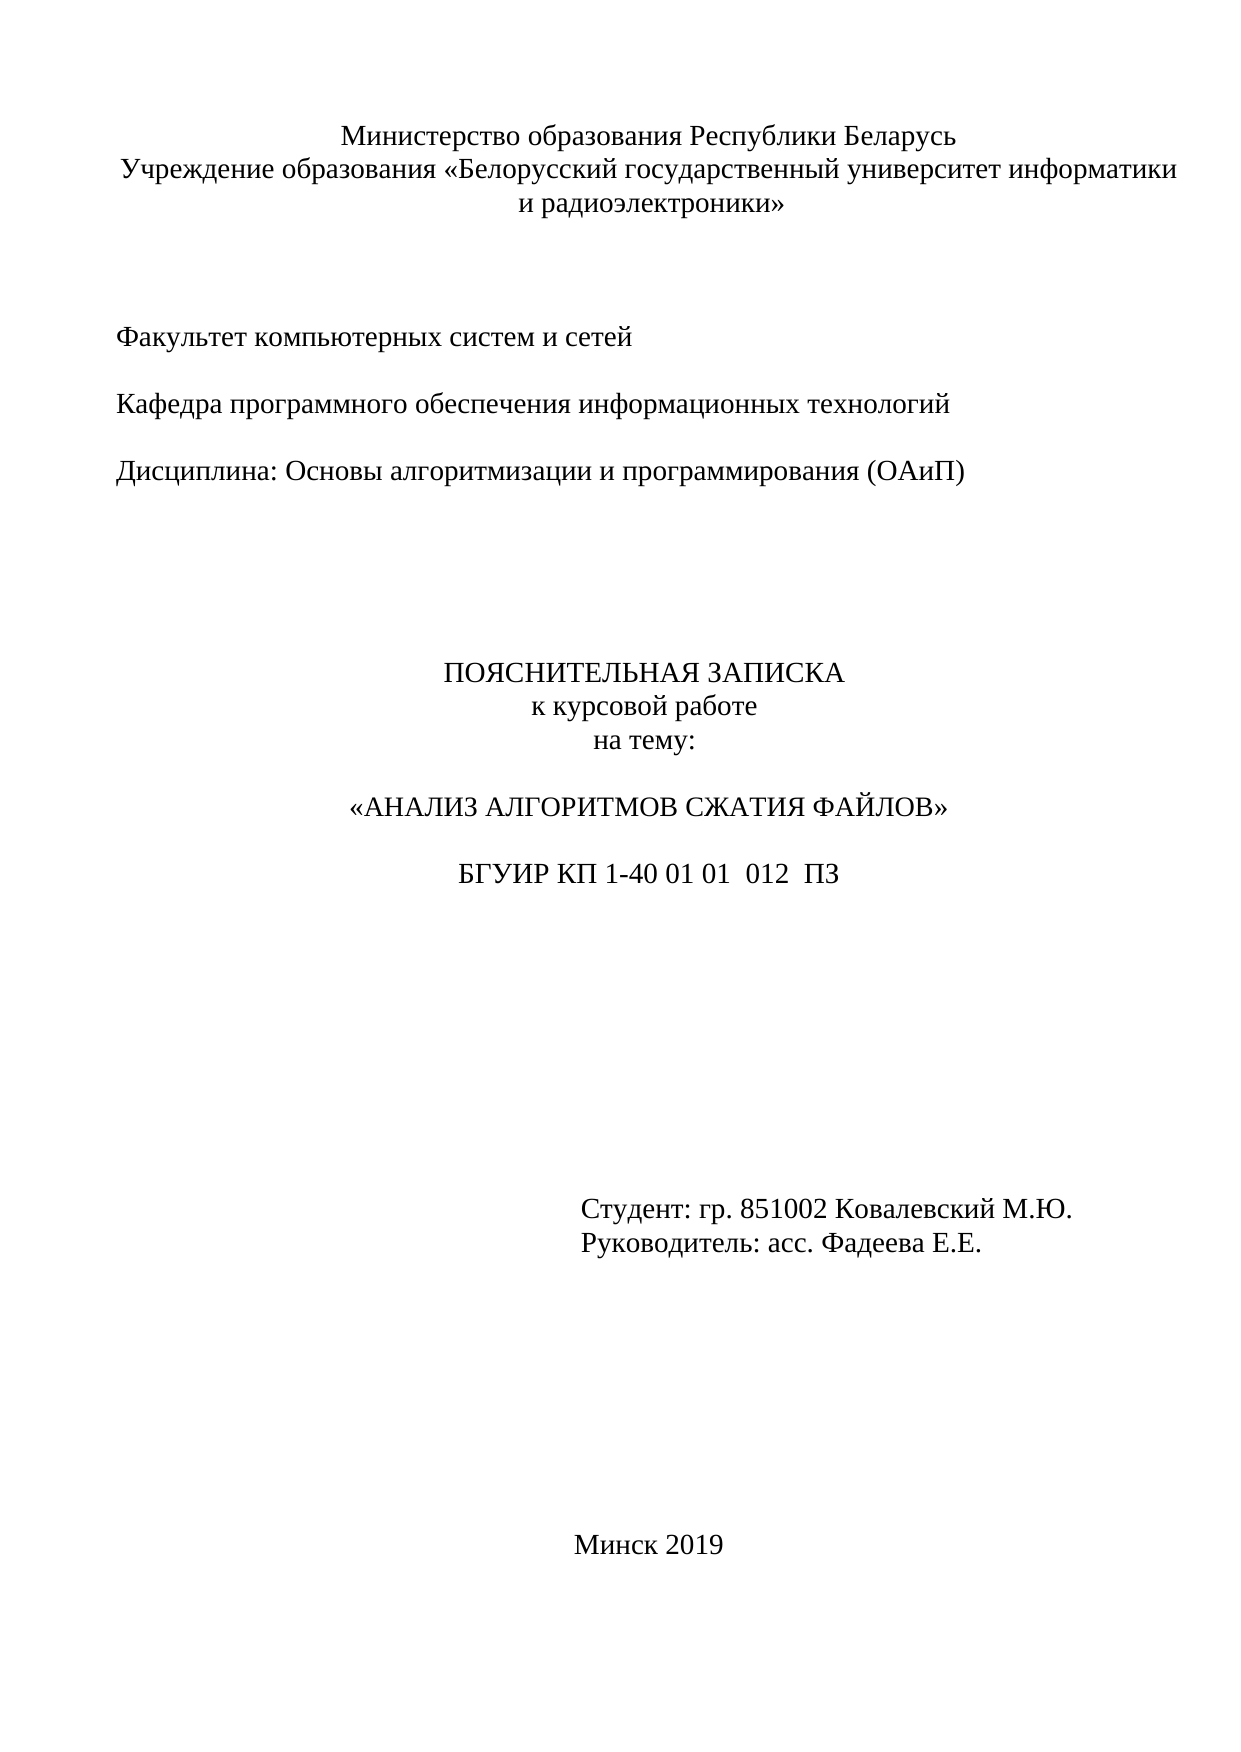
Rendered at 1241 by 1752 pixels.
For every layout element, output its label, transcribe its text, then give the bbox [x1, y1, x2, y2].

text Руководитель: асс. Фадеева Е.Е. [581, 1225, 1181, 1258]
text на тему: [107, 722, 1181, 755]
text к курсовой работе [107, 688, 1181, 722]
text Дисциплина: Основы алгоритмизации и программирования (ОАиП) [116, 453, 1181, 487]
text Минск 2019 [116, 1527, 1181, 1560]
text «АНАЛИЗ АЛГОРИТМОВ СЖАТИЯ ФАЙЛОВ» [116, 789, 1181, 822]
text Учреждение образования «Белорусский государственный университет информатики и радиоэлектроники» [116, 152, 1181, 219]
text Кафедра программного обеспечения информационных технологий [116, 386, 1181, 420]
text ПОЯСНИТЕЛЬНАЯ ЗАПИСКА [107, 655, 1181, 688]
text Студент: гр. 851002 Ковалевский М.Ю. [581, 1191, 1181, 1225]
text Министерство образования Республики Беларусь [116, 118, 1181, 152]
text Факультет компьютерных систем и сетей [116, 319, 1181, 353]
text БГУИР КП 1-40 01 01 012 ПЗ [116, 856, 1181, 889]
